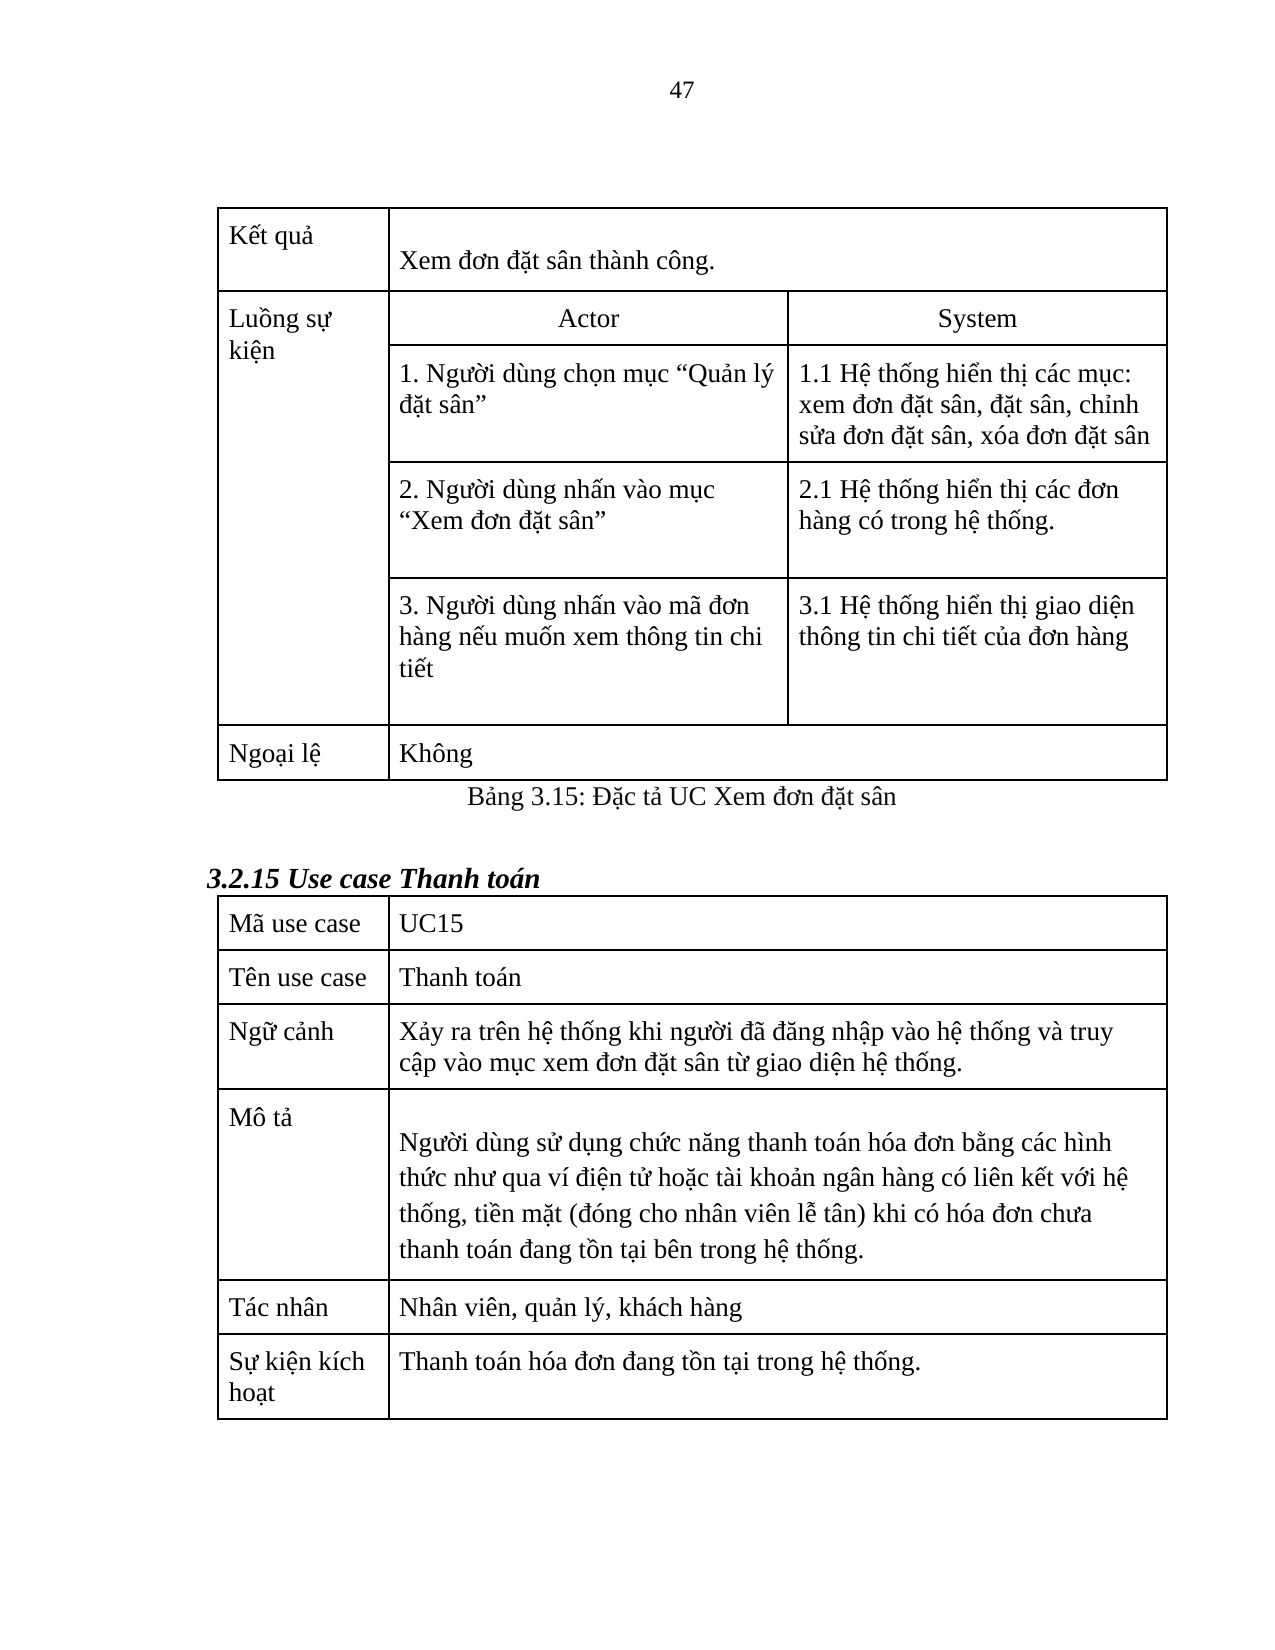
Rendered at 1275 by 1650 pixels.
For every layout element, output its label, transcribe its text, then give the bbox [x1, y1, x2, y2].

table_cell 1. Người dùng chọn mục “Quản lý đặt sân” [390, 346, 787, 461]
table_cell System [789, 292, 1166, 344]
table_cell Tên use case [219, 951, 388, 1003]
table_cell Sự kiện kích hoạt [219, 1335, 388, 1418]
table_cell 3.1 Hệ thống hiển thị giao diện thông tin chi tiết của đơn hàng [789, 579, 1166, 724]
table_cell Nhân viên, quản lý, khách hàng [390, 1281, 1166, 1333]
table_cell Ngoại lệ [219, 726, 388, 778]
table_cell Xem đơn đặt sân thành công. [390, 209, 1166, 290]
table_cell Tác nhân [219, 1281, 388, 1333]
table_cell 2. Người dùng nhấn vào mục “Xem đơn đặt sân” [390, 463, 787, 577]
table_cell Người dùng sử dụng chức năng thanh toán hóa đơn bằng các hình thức như qua ví điện tử hoặc tài khoản ngân hàng có liên kết với hệ thống, tiền mặt (đóng cho nhân viên lễ tân) khi có hóa đơn chưa thanh toán đang tồn tại bên trong hệ thống. [390, 1090, 1166, 1279]
subtitle 3.2.15 Use case Thanh toán [207, 861, 1157, 895]
table_cell Mô tả [219, 1090, 388, 1279]
text Bảng 3.15: Đặc tả UC Xem đơn đặt sân [207, 781, 1157, 812]
table_header UC15 [390, 897, 1166, 949]
table_cell Ngữ cảnh [219, 1005, 388, 1088]
table_cell Không [390, 726, 1166, 778]
table_header Mã use case [219, 897, 388, 949]
table_cell 1.1 Hệ thống hiển thị các mục: xem đơn đặt sân, đặt sân, chỉnh sửa đơn đặt sân, xóa đơn đặt sân [789, 346, 1166, 461]
table_cell Thanh toán [390, 951, 1166, 1003]
table_cell Actor [390, 292, 787, 344]
table_cell 2.1 Hệ thống hiển thị các đơn hàng có trong hệ thống. [789, 463, 1166, 577]
table_cell Kết quả [219, 209, 388, 290]
table_cell Luồng sự kiện [219, 292, 388, 724]
table_cell Xảy ra trên hệ thống khi người đã đăng nhập vào hệ thống và truy cập vào mục xem đơn đặt sân từ giao diện hệ thống. [390, 1005, 1166, 1088]
table_cell 3. Người dùng nhấn vào mã đơn hàng nếu muốn xem thông tin chi tiết [390, 579, 787, 724]
table_cell Thanh toán hóa đơn đang tồn tại trong hệ thống. [390, 1335, 1166, 1418]
